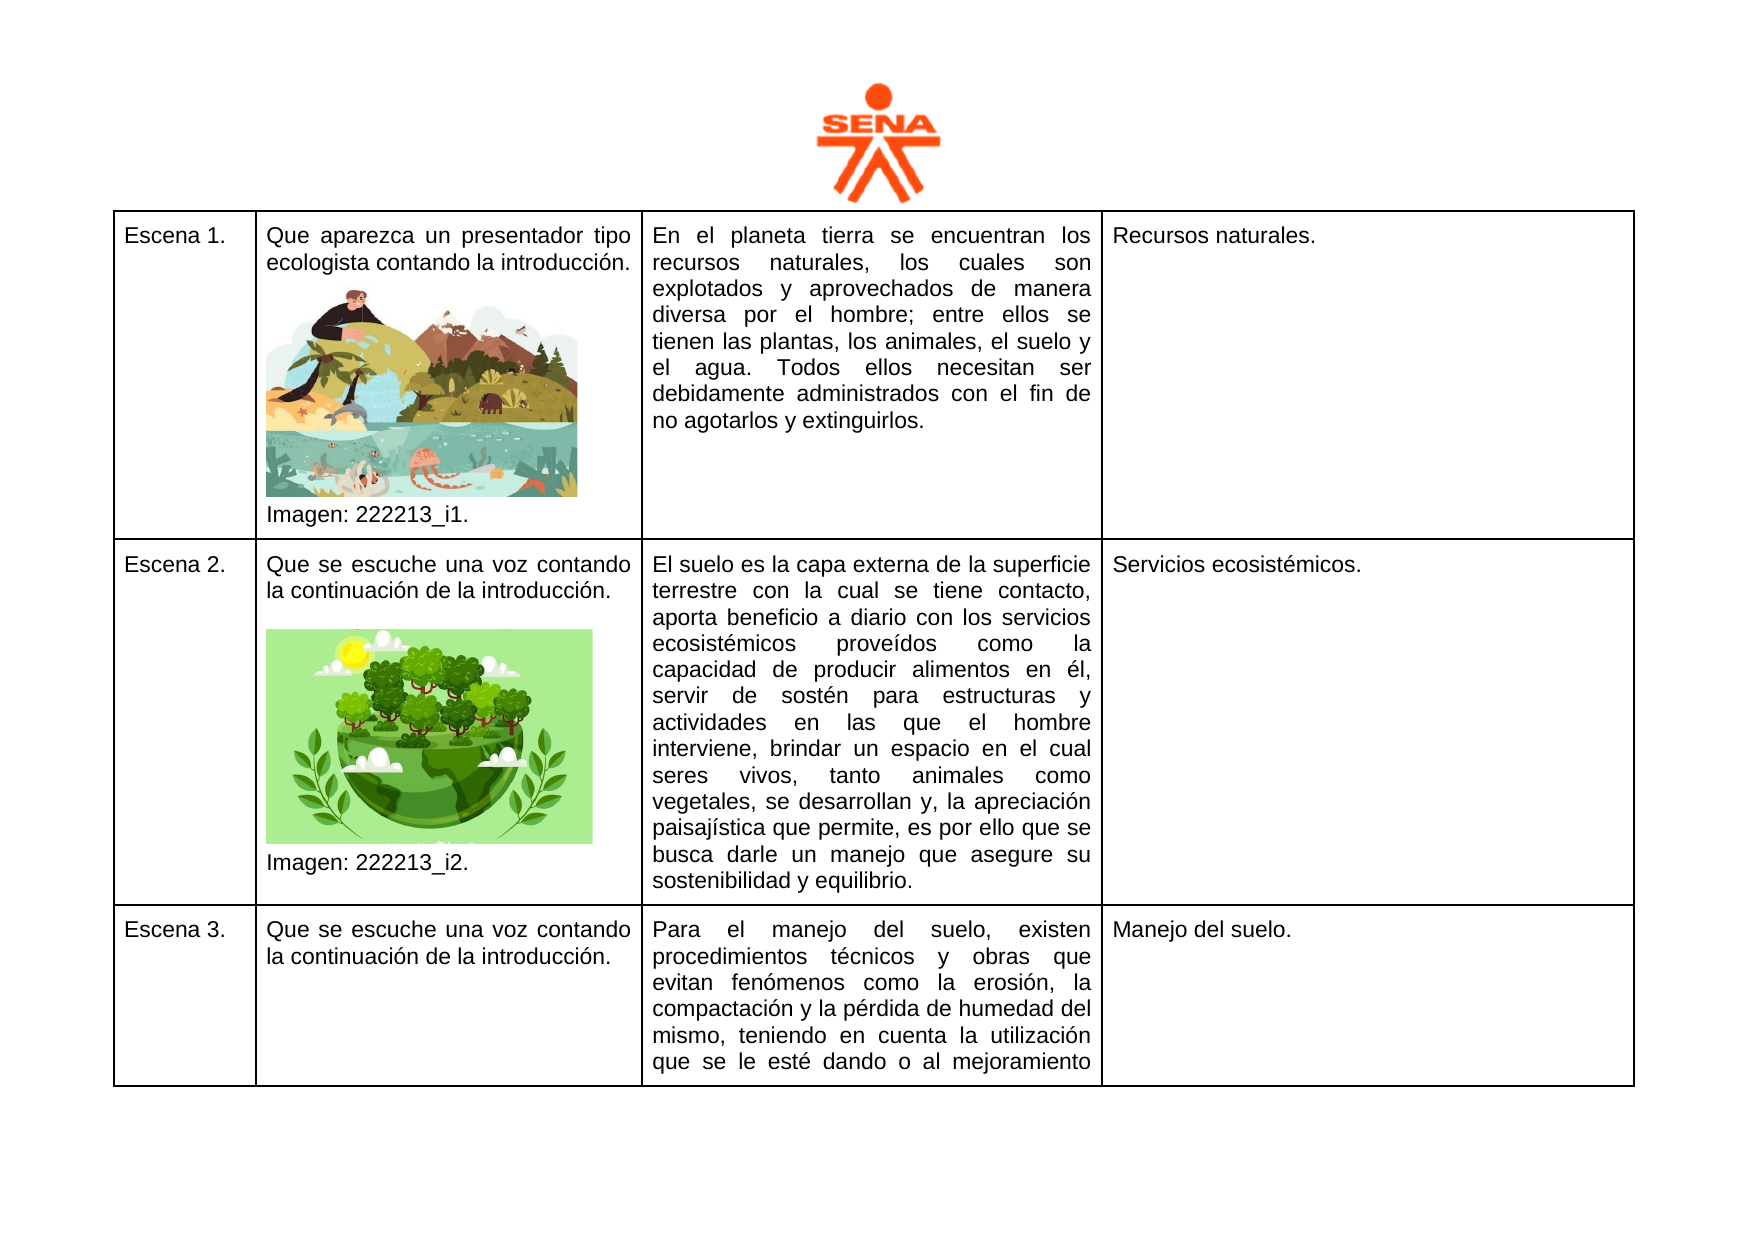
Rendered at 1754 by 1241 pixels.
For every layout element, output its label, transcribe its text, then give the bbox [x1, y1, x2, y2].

table_cell El suelo es la capa externa de la superficie terrestre con la cual se tiene contacto, aporta beneficio a diario con los servicios ecosistémicos proveídos como la capacidad de producir alimentos en él, servir de sostén para estructuras y actividades en las que el hombre interviene, brindar un espacio en el cual seres vivos, tanto animales como vegetales, se desarrollan y, la apreciación paisajística que permite, es por ello que se busca darle un manejo que asegure su sostenibilidad y equilibrio. [643, 540, 1101, 904]
picture [266, 275, 578, 497]
table_cell Manejo del suelo. [1103, 906, 1633, 1085]
table_cell En el planeta tierra se encuentran los recursos naturales, los cuales son explotados y aprovechados de manera diversa por el hombre; entre ellos se tienen las plantas, los animales, el suelo y el agua. Todos ellos necesitan ser debidamente administrados con el fin de no agotarlos y extinguirlos. [643, 212, 1101, 538]
table_cell Que se escuche una voz contando la continuación de la introducción. Imagen: 222213_i3. [257, 906, 641, 1085]
table_cell Que aparezca un presentador tipo ecologista contando la introducción. Imagen: 222213_i1. [257, 212, 641, 538]
table_cell Que se escuche una voz contando la continuación de la introducción. Imagen: 222213_i2. [257, 540, 641, 904]
table_cell Recursos naturales. [1103, 212, 1633, 538]
table_cell Escena 1. [115, 212, 255, 538]
table_cell Servicios ecosistémicos. [1103, 540, 1633, 904]
picture [805, 75, 949, 210]
table_cell Escena 3. [115, 906, 255, 1085]
table_cell Escena 2. [115, 540, 255, 904]
picture [266, 629, 593, 844]
